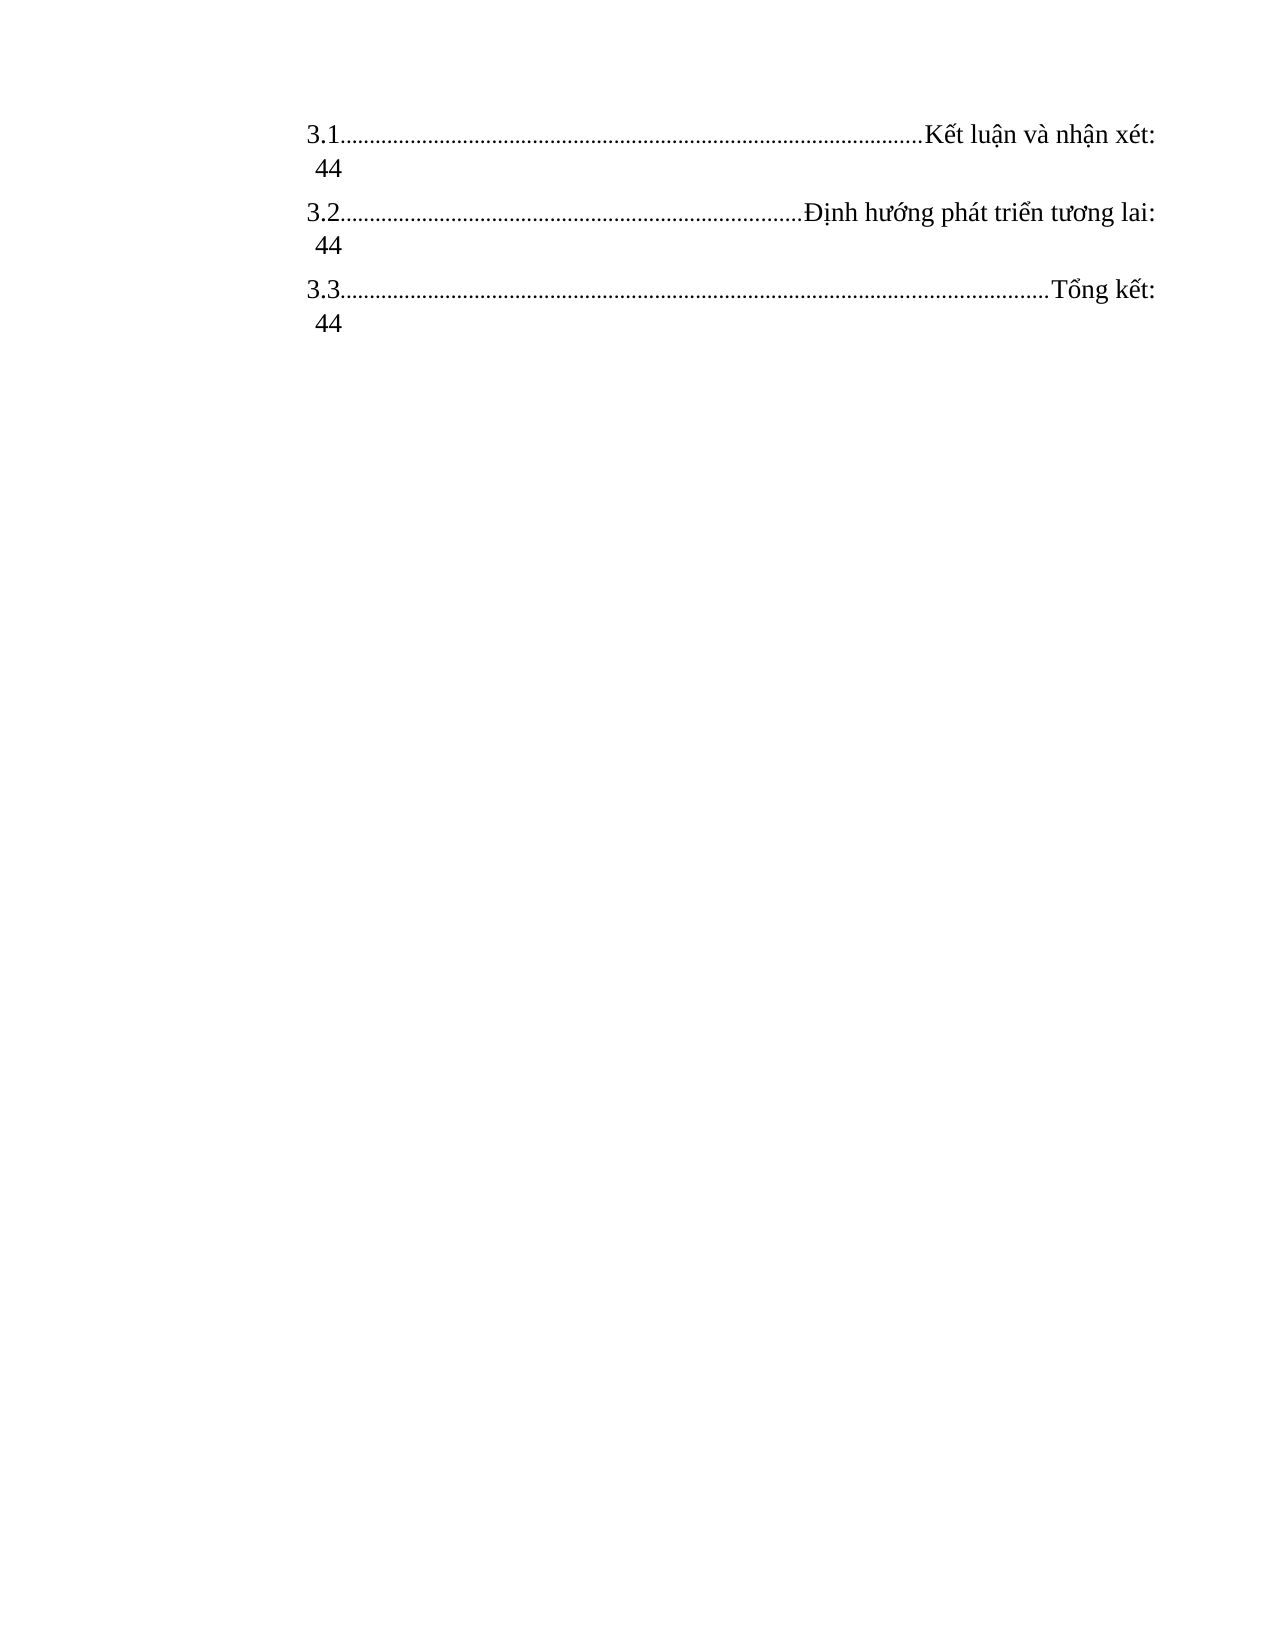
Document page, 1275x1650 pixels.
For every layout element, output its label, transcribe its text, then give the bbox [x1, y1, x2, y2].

text 3.1 Kết luận và nhận xét: 44 [236, 118, 1157, 183]
text 3.2 Định hướng phát triển tương lai: 44 [236, 196, 1157, 260]
text 3.3 Tổng kết: 44 [236, 273, 1157, 338]
